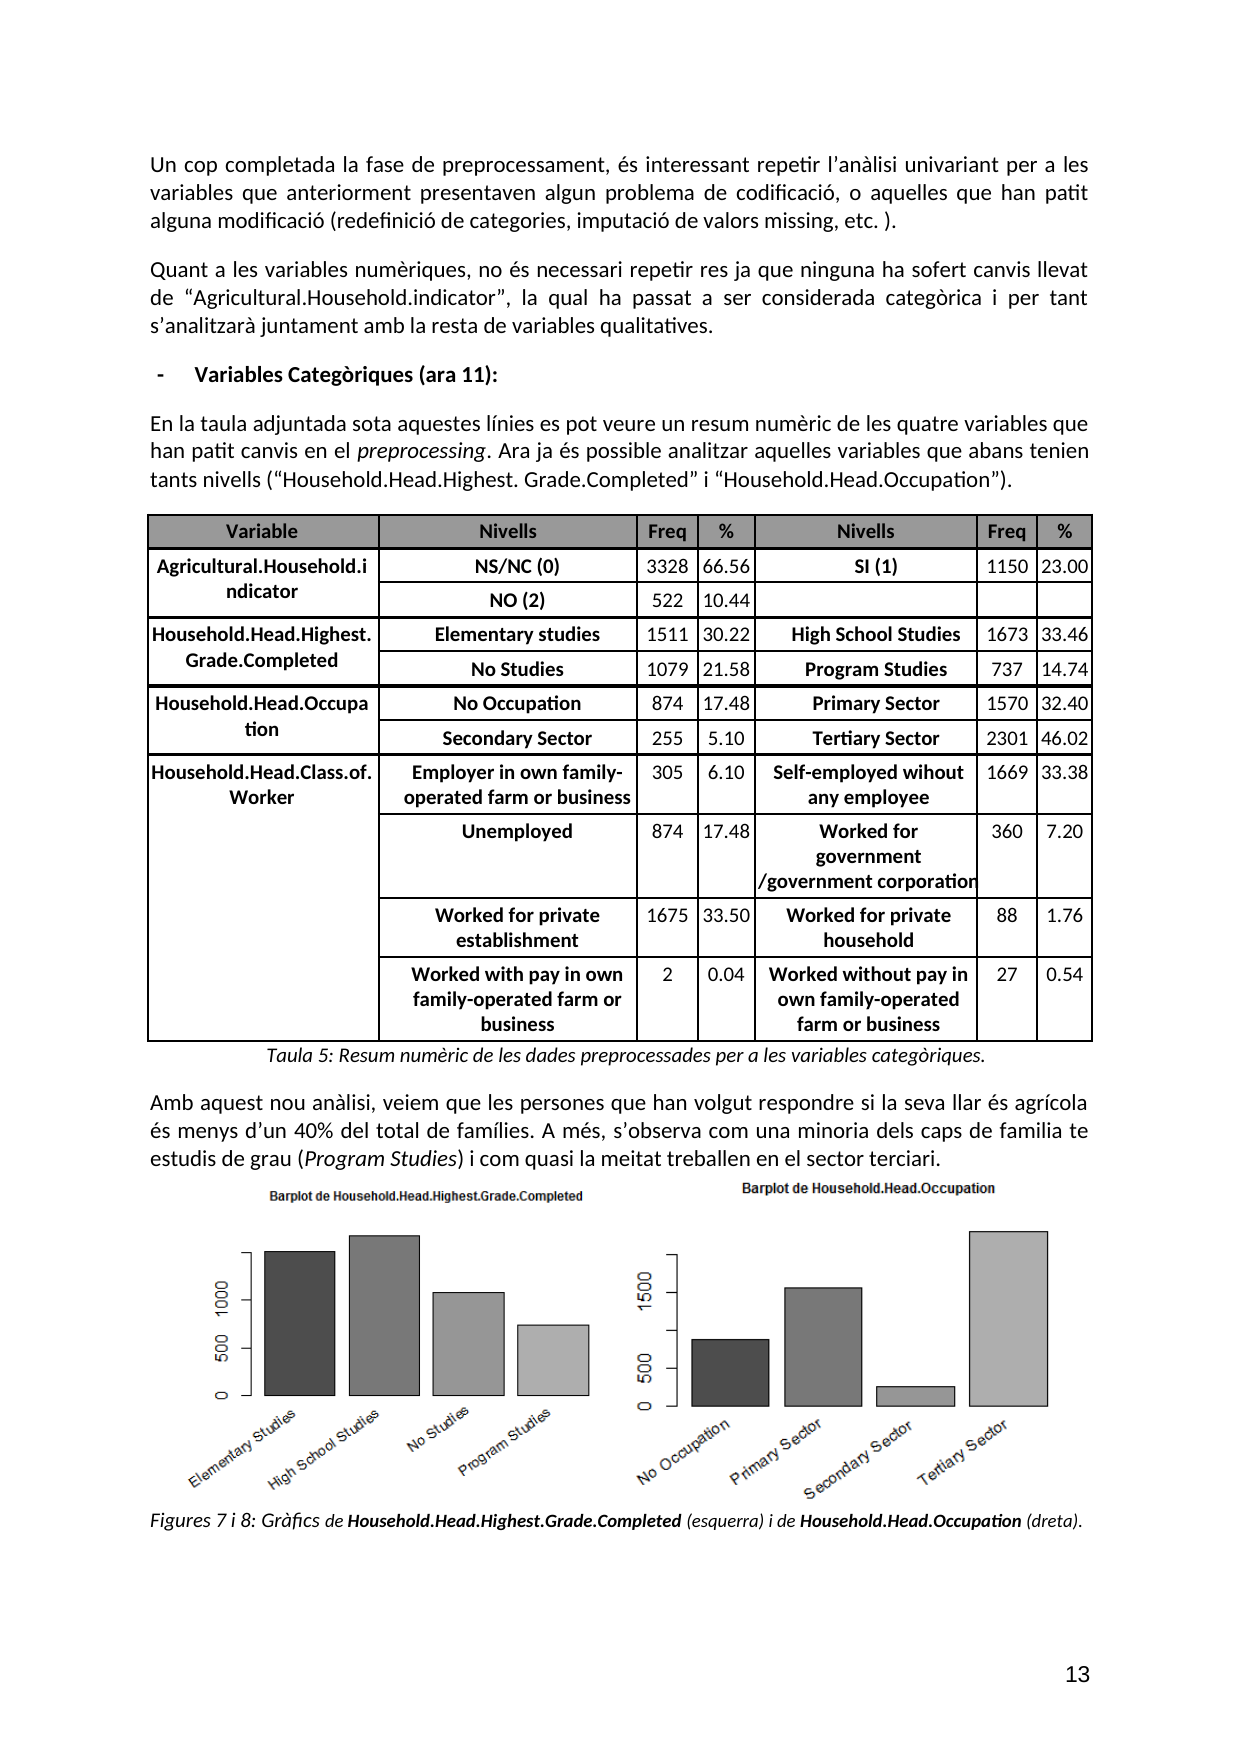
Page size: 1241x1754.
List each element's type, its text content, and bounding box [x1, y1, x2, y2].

table_cell 737 [978, 652, 1036, 684]
table_cell Worked with pay in own family-operated farm or business [380, 958, 636, 1040]
table_cell 30.22 [699, 619, 754, 650]
table_cell Worked without pay in own family-operated farm or business [756, 958, 976, 1040]
table_cell 0.04 [699, 958, 754, 1040]
table_cell Primary Sector [756, 688, 976, 719]
table_header % [1038, 516, 1091, 547]
table_cell Household.Head.Occupation [149, 688, 378, 753]
table_cell 17.48 [699, 688, 754, 719]
table_cell NO (2) [380, 583, 636, 616]
table_cell Tertiary Sector [756, 721, 976, 753]
table_cell Household.Head.Class.of.Worker [149, 756, 378, 1040]
table_header Nivells [756, 516, 976, 547]
table_cell 2301 [978, 721, 1036, 753]
table_cell 0.54 [1038, 958, 1091, 1040]
table_cell Secondary Sector [380, 721, 636, 753]
table_cell 46.02 [1038, 721, 1091, 753]
table_cell 6.10 [699, 756, 754, 813]
table_cell 1570 [978, 688, 1036, 719]
table_cell Employer in own family-operated farm or business [380, 756, 636, 813]
table_cell Agricultural.Household.indicator [149, 550, 378, 616]
table_cell 32.40 [1038, 688, 1091, 719]
table_cell High School Studies [756, 619, 976, 650]
table_cell 27 [978, 958, 1036, 1040]
table_cell 3328 [638, 550, 697, 581]
table_cell 522 [638, 583, 697, 616]
table_cell Elementary studies [380, 619, 636, 650]
table_cell Program Studies [756, 652, 976, 684]
text Un cop completada la fase de preprocessament, és interessant repetir l’anàlisi univariant per a les variables que anteriorment presentaven algun problema de codificació, o aquelles que han patit alguna modificació (redefinició de categories, imputació de valors missing, etc. ). [150, 150, 1090, 234]
table_cell 305 [638, 756, 697, 813]
text Quant a les variables numèriques, no és necessari repetir res ja que ninguna ha sofert canvis llevat de “Agricultural.Household.indicator”, la qual ha passat a ser considerada categòrica i per tant s’analitzarà juntament amb la resta de variables qualitatives. [150, 255, 1090, 339]
table_header Freq [638, 516, 697, 547]
table_cell 33.46 [1038, 619, 1091, 650]
table_cell 23.00 [1038, 550, 1091, 581]
table_cell 1150 [978, 550, 1036, 581]
table_cell 360 [978, 815, 1036, 897]
table_cell Worked for private household [756, 899, 976, 956]
table_cell 5.10 [699, 721, 754, 753]
list Variables Categòriques (ara 11): [157, 360, 1090, 388]
text Amb aquest nou anàlisi, veiem que les persones que han volgut respondre si la seva llar és agrícola és menys d’un 40% del total de famílies. A més, s’observa com una minoria dels caps de familia te estudis de grau (Program Studies) i com quasi la meitat treballen en el sector terciari. [150, 1088, 1090, 1172]
table_cell Unemployed [380, 815, 636, 897]
table_cell 14.74 [1038, 652, 1091, 684]
table_cell 1675 [638, 899, 697, 956]
text En la taula adjuntada sota aquestes línies es pot veure un resum numèric de les quatre variables que han patit canvis en el preprocessing. Ara ja és possible analitzar aquelles variables que abans tenien tants nivells (“Household.Head.Highest. Grade.Completed” i “Household.Head.Occupation”). [150, 409, 1090, 493]
picture [618, 1172, 1059, 1508]
picture [181, 1179, 604, 1508]
table_cell 33.38 [1038, 756, 1091, 813]
table_cell 66.56 [699, 550, 754, 581]
table_cell No Studies [380, 652, 636, 684]
table_cell No Occupation [380, 688, 636, 719]
table_cell Worked for private establishment [380, 899, 636, 956]
table_cell 7.20 [1038, 815, 1091, 897]
table_cell Household.Head.Highest.Grade.Completed [149, 619, 378, 684]
table_cell 1673 [978, 619, 1036, 650]
table_header Nivells [380, 516, 636, 547]
table_cell Worked for government /government corporation [756, 815, 976, 897]
table_cell NS/NC (0) [380, 550, 636, 581]
table_cell 17.48 [699, 815, 754, 897]
table_cell SI (1) [756, 550, 976, 581]
table_cell 1511 [638, 619, 697, 650]
table_cell 1.76 [1038, 899, 1091, 956]
table_cell 1669 [978, 756, 1036, 813]
table_header Freq [978, 516, 1036, 547]
table_cell 33.50 [699, 899, 754, 956]
table_header % [699, 516, 754, 547]
table_cell [1038, 583, 1091, 616]
table_cell [756, 583, 976, 616]
table_cell 874 [638, 815, 697, 897]
table_cell 874 [638, 688, 697, 719]
text Figures 7 i 8: Gràfics de Household.Head.Highest.Grade.Completed (esquerra) i de Household.Head.Occupation (dreta). [150, 1508, 1090, 1533]
table_cell Self-employed wihout any employee [756, 756, 976, 813]
table_cell 21.58 [699, 652, 754, 684]
table_cell 2 [638, 958, 697, 1040]
table_cell [978, 583, 1036, 616]
table_cell 255 [638, 721, 697, 753]
text Taula 5: Resum numèric de les dades preprocessades per a les variables categòriques. [164, 1042, 1090, 1067]
table_cell 10.44 [699, 583, 754, 616]
table_cell 88 [978, 899, 1036, 956]
table_cell 1079 [638, 652, 697, 684]
table_header Variable [149, 516, 378, 547]
